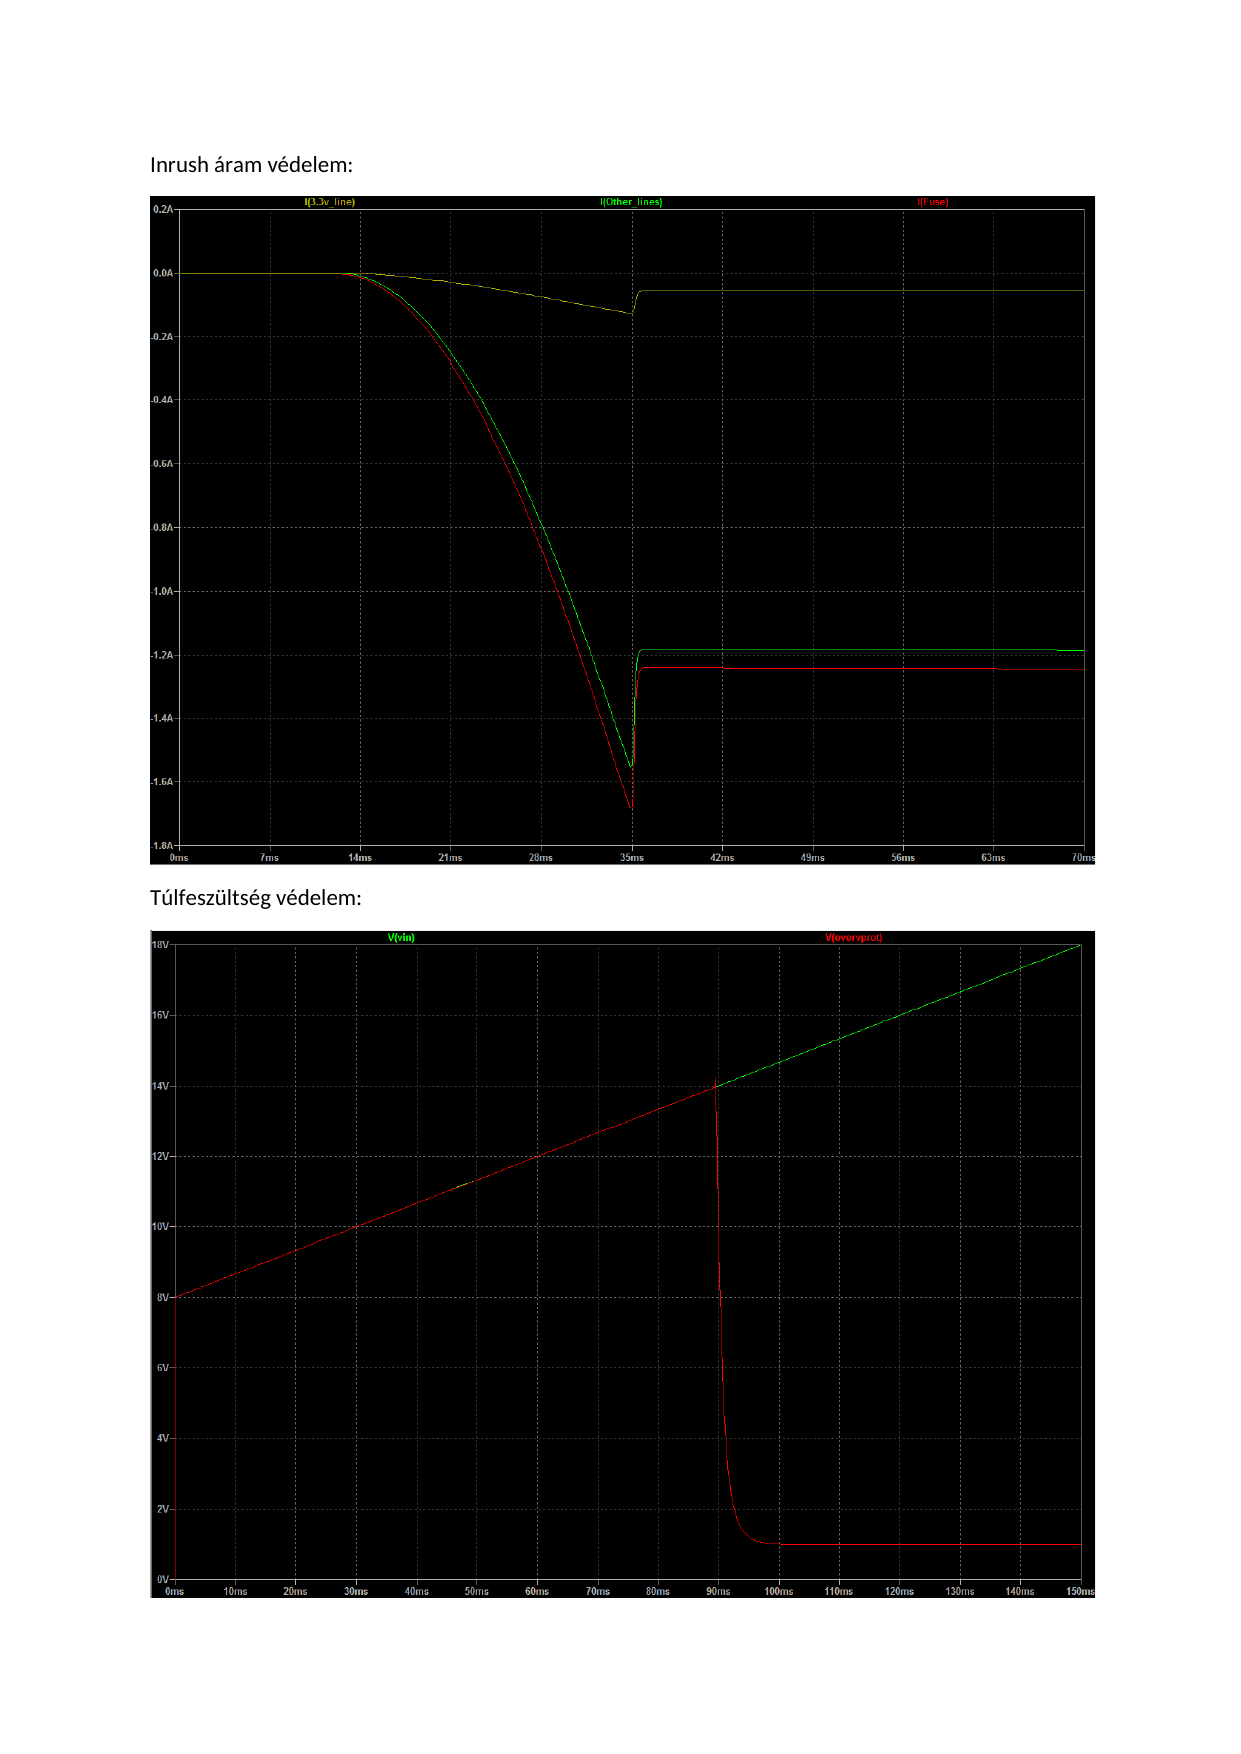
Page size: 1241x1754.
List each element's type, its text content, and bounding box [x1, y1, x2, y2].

picture [150, 930, 1096, 1598]
picture [150, 196, 1096, 865]
text Inrush áram védelem: [150, 150, 1090, 178]
text Túlfeszültség védelem: [150, 883, 1090, 911]
